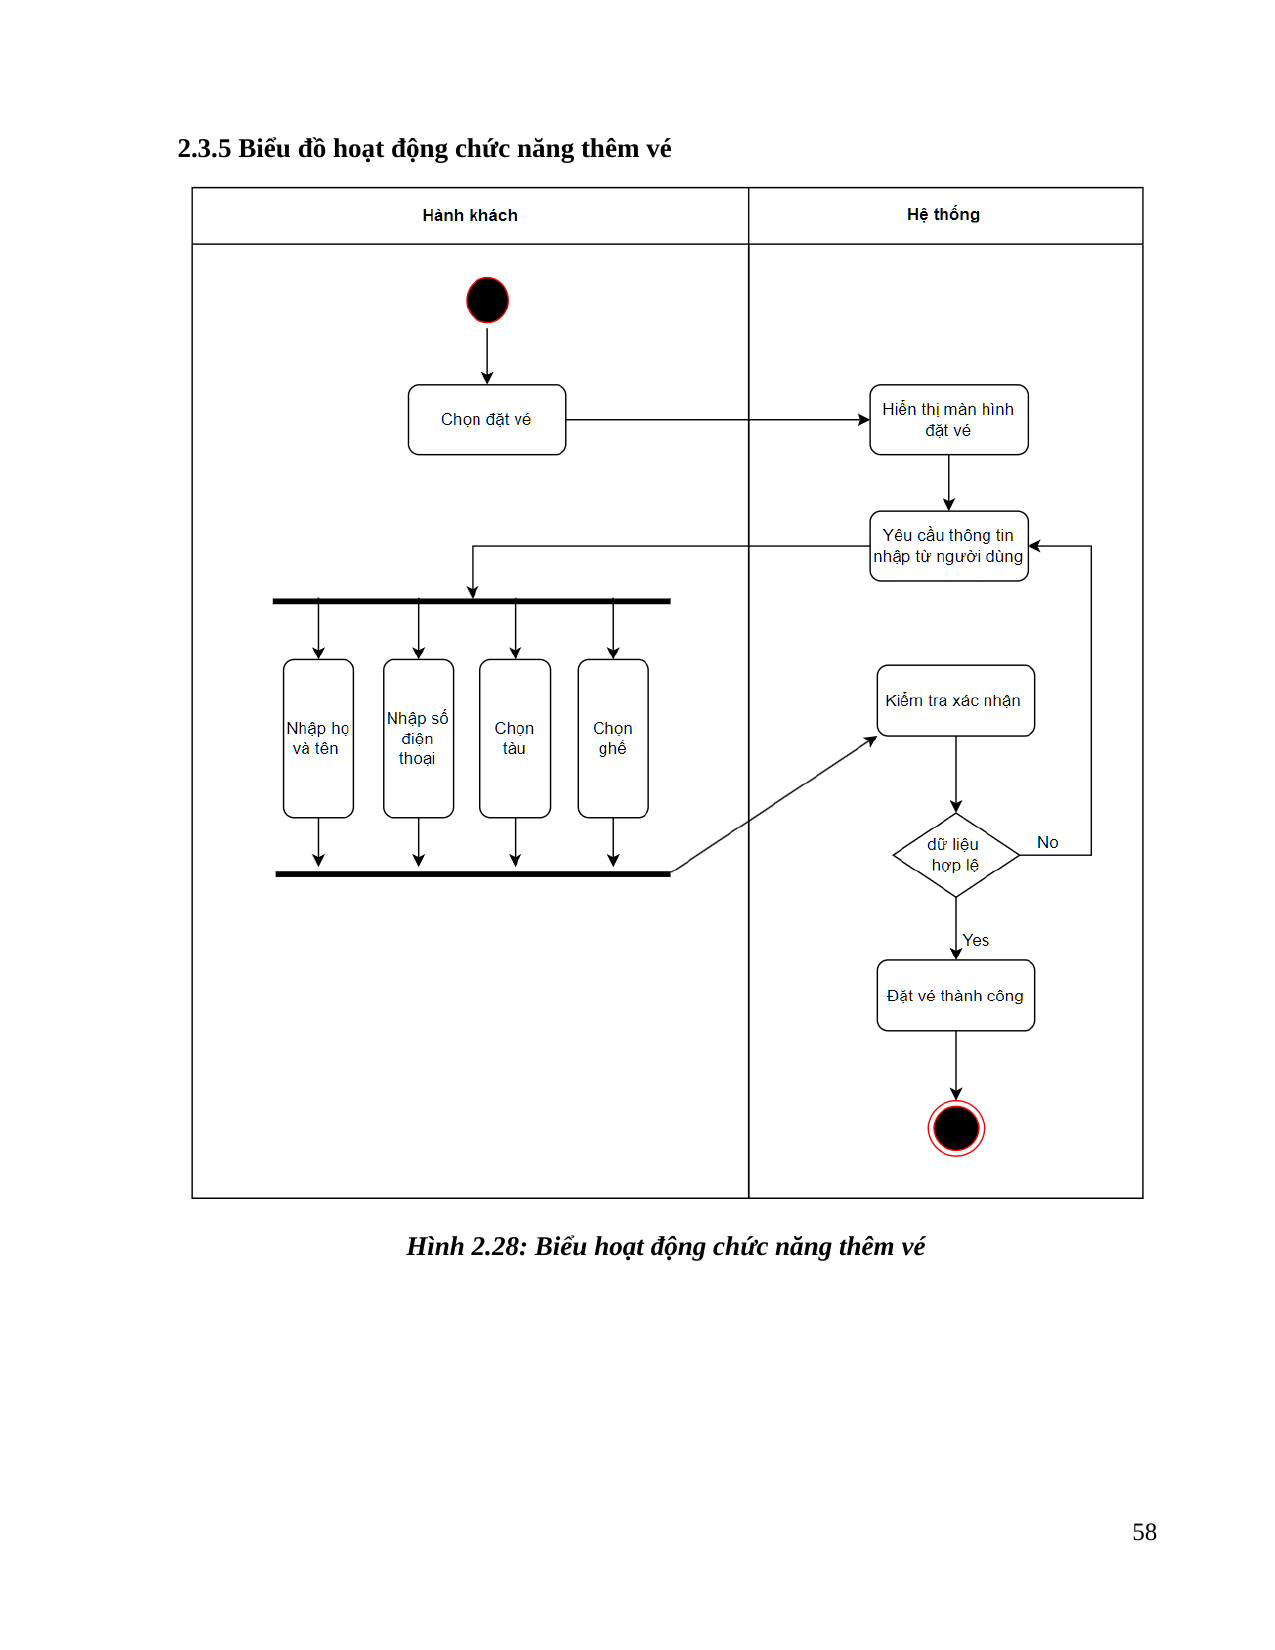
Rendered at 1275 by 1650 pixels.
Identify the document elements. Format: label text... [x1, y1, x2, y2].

text Hình 2.28: Biểu hoạt động chức năng thêm vé [177, 1230, 1157, 1261]
picture [177, 179, 1157, 1216]
subtitle 2.3.5 Biểu đồ hoạt động chức năng thêm vé [177, 132, 1157, 164]
